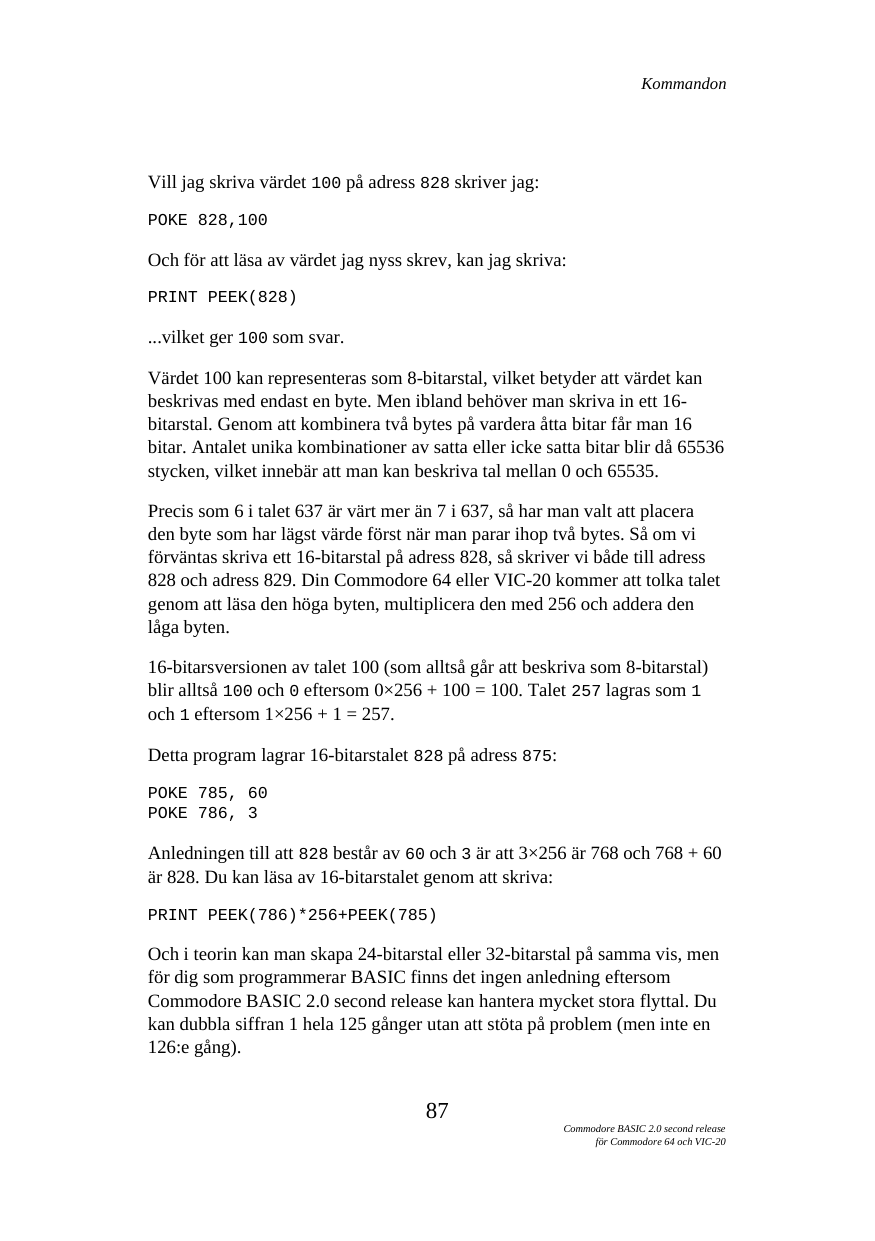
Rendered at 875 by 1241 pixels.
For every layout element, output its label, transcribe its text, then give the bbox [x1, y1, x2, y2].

text PRINT PEEK(786)*256+PEEK(785) [148, 906, 726, 925]
text Och i teorin kan man skapa 24-bitarstal eller 32-bitarstal på samma vis, men för dig som programmerar BASIC finns det ingen anledning eftersom Commodore BASIC 2.0 second release kan hantera mycket stora flyttal. Du kan dubbla siffran 1 hela 125 gånger utan att stöta på problem (men inte en 126:e gång). [148, 943, 726, 1058]
text Detta program lagrar 16-bitarstalet 828 på adress 875: [148, 744, 726, 766]
text ...vilket ger 100 som svar. [148, 326, 726, 348]
text PRINT PEEK(828) [148, 289, 726, 308]
text Anledningen till att 828 består av 60 och 3 är att 3×256 är 768 och 768 + 60 är 828. Du kan läsa av 16-bitarstalet genom att skriva: [148, 842, 726, 888]
text Och för att läsa av värdet jag nyss skrev, kan jag skriva: [148, 249, 726, 270]
text POKE 785, 60 POKE 786, 3 [148, 785, 726, 824]
text Vill jag skriva värdet 100 på adress 828 skriver jag: [148, 148, 726, 193]
text POKE 828,100 [148, 212, 726, 231]
text 16-bitarsversionen av talet 100 (som alltså går att beskriva som 8-bitarstal) blir alltså 100 och 0 eftersom 0×256 + 100 = 100. Talet 257 lagras som 1 och 1 eftersom 1×256 + 1 = 257. [148, 656, 726, 725]
text Värdet 100 kan representeras som 8-bitarstal, vilket betyder att värdet kan beskrivas med endast en byte. Men ibland behöver man skriva in ett 16-bitarstal. Genom att kombinera två bytes på vardera åtta bitar får man 16 bitar. Antalet unika kombinationer av satta eller icke satta bitar blir då 65536 stycken, vilket innebär att man kan beskriva tal mellan 0 och 65535. [148, 367, 726, 481]
text Precis som 6 i talet 637 är värt mer än 7 i 637, så har man valt att placera den byte som har lägst värde först när man parar ihop två bytes. Så om vi förväntas skriva ett 16-bitarstal på adress 828, så skriver vi både till adress 828 och adress 829. Din Commodore 64 eller VIC-20 kommer att tolka talet genom att läsa den höga byten, multiplicera den med 256 och addera den låga byten. [148, 499, 726, 637]
